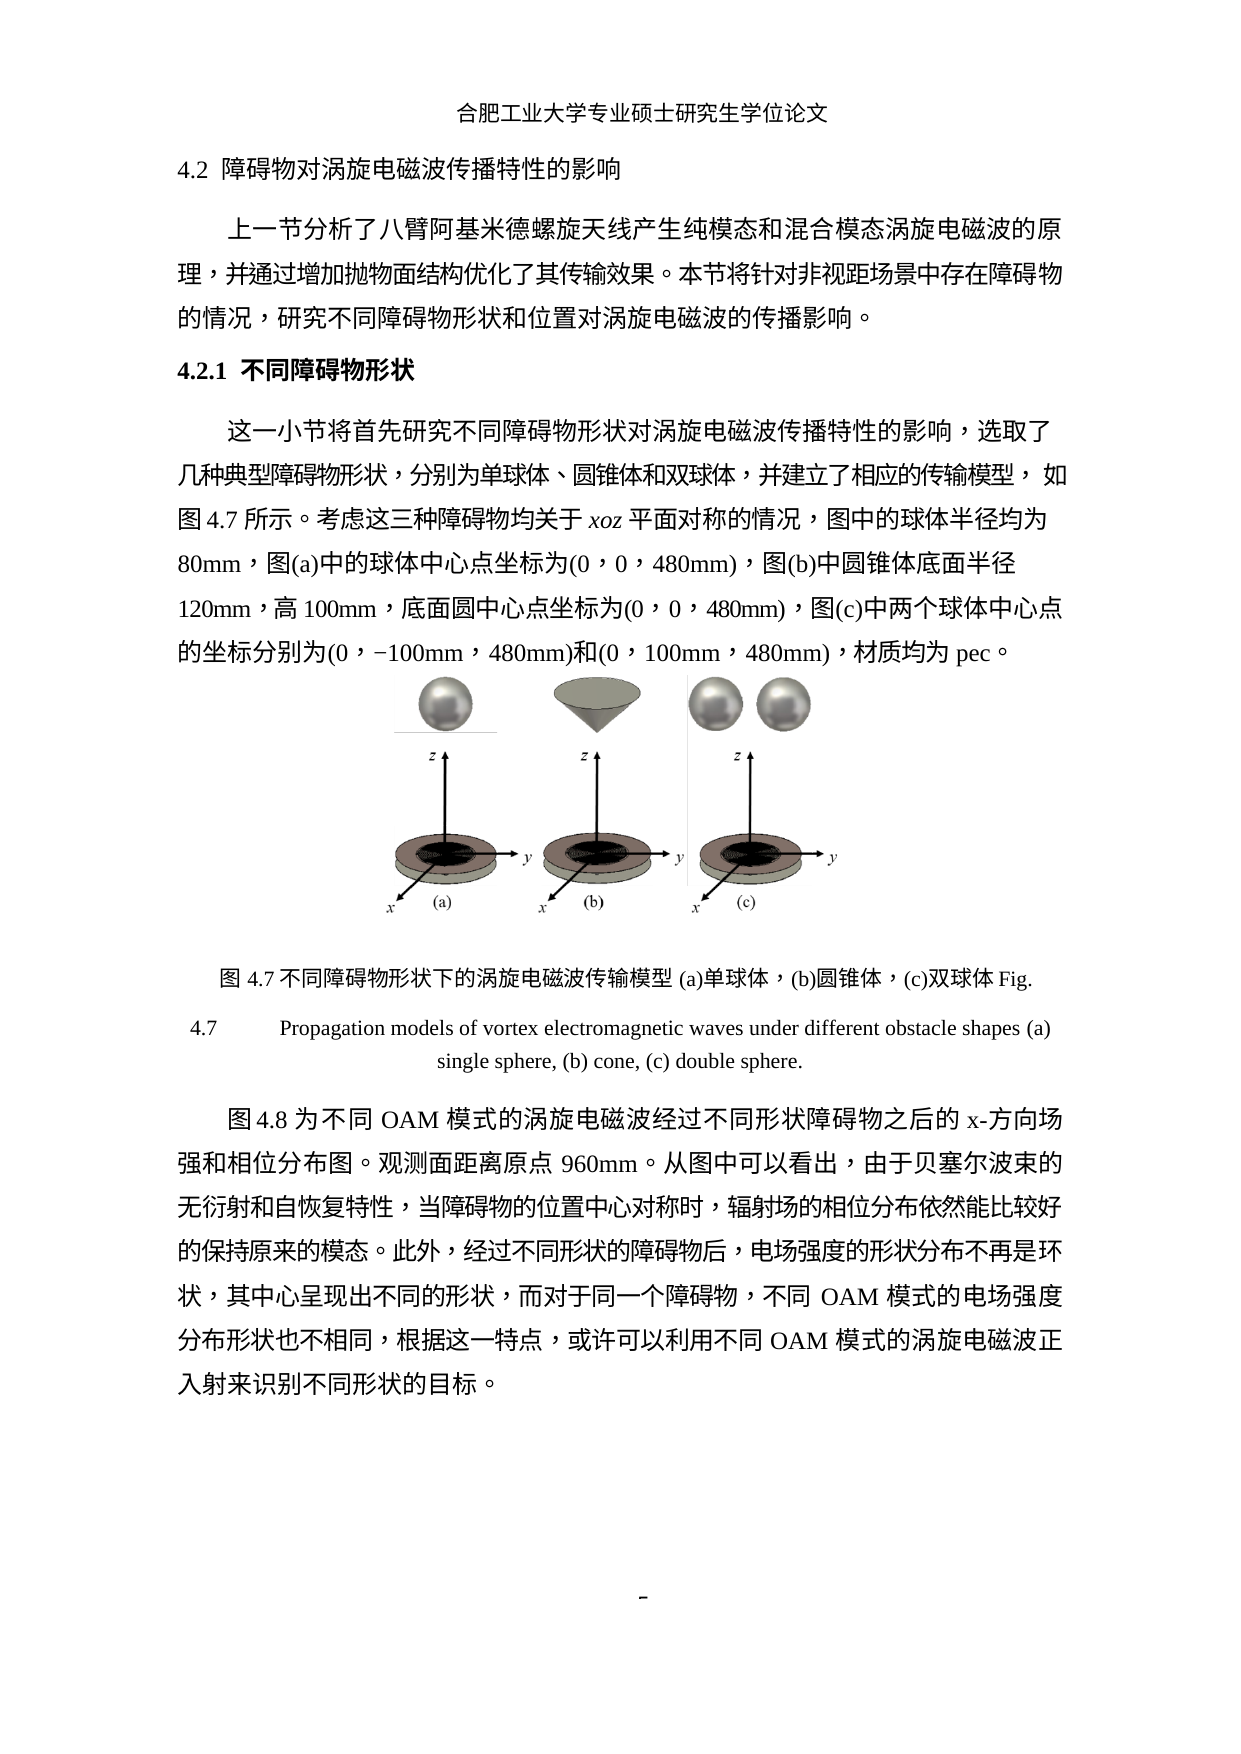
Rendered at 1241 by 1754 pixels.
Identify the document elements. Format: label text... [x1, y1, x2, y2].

text single sphere, (b) cone, (c) double sphere. [437, 1048, 1101, 1073]
text 上一节分析了八臂阿基米德螺旋天线产生纯模态和混合模态涡旋电磁波的原理，并通过增加抛物面结构优化了其传输效果。本节将针对非视距场景中存在障碍物的情况，研究不同障碍物形状和位置对涡旋电磁波的传播影响。 [177, 212, 1063, 334]
text 图 4.7 不同障碍物形状下的涡旋电磁波传输模型 (a)单球体，(b)圆锥体，(c)双球体Fig. 4.7 Propagation models of vortex electromagnetic waves under different obstacle shapes (a) [190, 946, 1051, 1040]
text 图 4.8 为不同OAM 模式的涡旋电磁波经过不同形状障碍物之后的x-方向场强和相位分布图。观测面距离原点 960mm。从图中可以看出，由于贝塞尔波束的无衍射和自恢复特性，当障碍物的位置中心对称时，辐射场的相位分布依然能比较好的保持原来的模态。此外，经过不同形状的障碍物后，电场强度的形状分布不再是环状，其中心呈现出不同的形状，而对于同一个障碍物，不同 OAM 模式的电场强度分布形状也不相同，根据这一特点，或许可以利用不同 OAM 模式的涡旋电磁波正入射来识别不同形状的目标。 [177, 1101, 1063, 1401]
text 合肥工业大学专业硕士研究生学位论文 [310, 98, 973, 128]
subtitle 不同障碍物形状 [177, 353, 1101, 387]
text 这一小节将首先研究不同障碍物形状对涡旋电磁波传播特性的影响，选取了几种典型障碍物形状，分别为单球体、圆锥体和双球体，并建立了相应的传输模型， 如图 4.7 所示。考虑这三种障碍物均关于 xoz 平面对称的情况，图中的球体半径均为 80mm，图(a)中的球体中心点坐标为(0，0，480mm)，图(b)中圆锥体底面半径120mm，高 100mm，底面圆中心点坐标为(0，0，480mm)，图(c)中两个球体中心点的坐标分别为(0，−100mm，480mm)和(0，100mm，480mm)，材质均为 pec。 [177, 413, 1076, 669]
list 障碍物对涡旋电磁波传播特性的影响 [177, 151, 1101, 186]
picture [376, 675, 864, 927]
